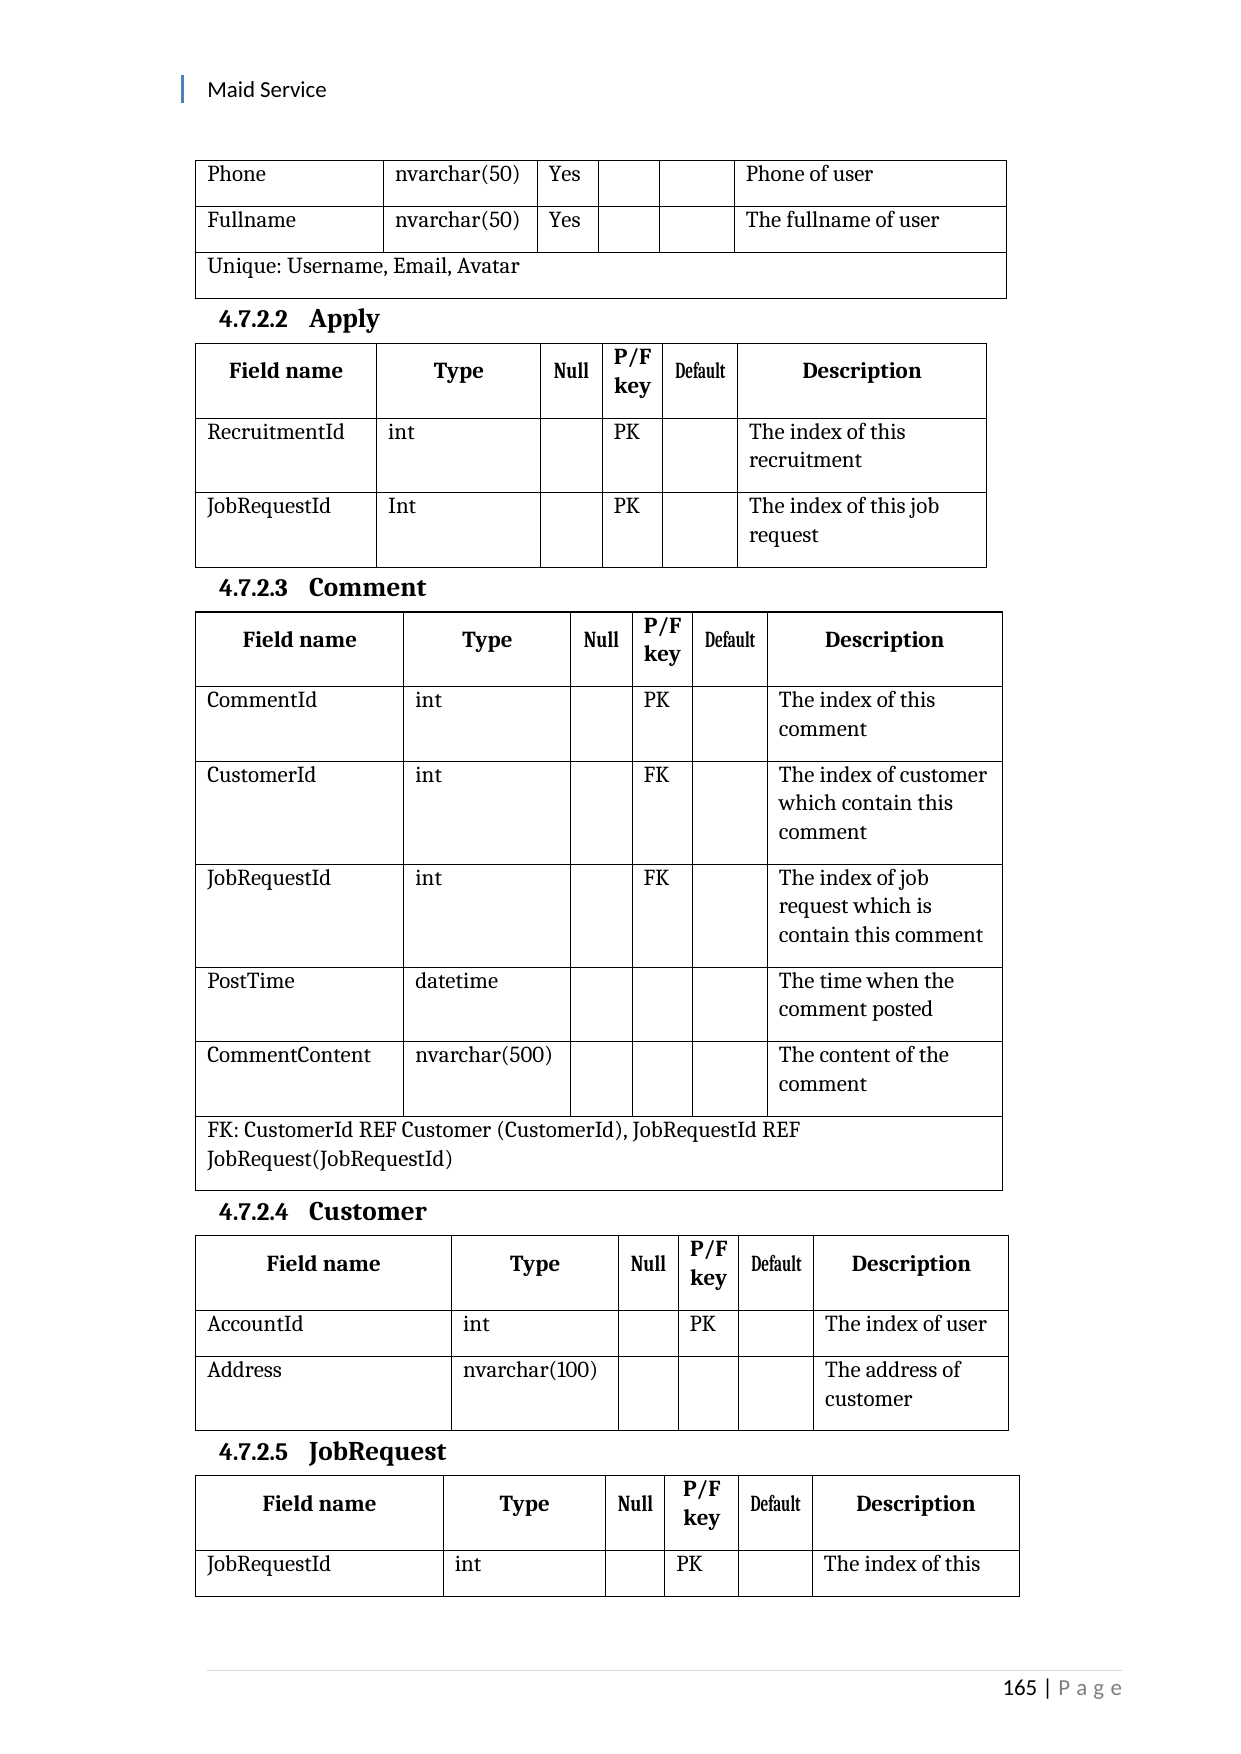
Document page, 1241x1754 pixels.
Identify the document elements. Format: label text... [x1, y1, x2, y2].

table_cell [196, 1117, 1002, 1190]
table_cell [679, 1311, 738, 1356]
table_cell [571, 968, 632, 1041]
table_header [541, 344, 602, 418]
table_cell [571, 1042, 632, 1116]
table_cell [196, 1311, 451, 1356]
subtitle Comment [219, 572, 1122, 603]
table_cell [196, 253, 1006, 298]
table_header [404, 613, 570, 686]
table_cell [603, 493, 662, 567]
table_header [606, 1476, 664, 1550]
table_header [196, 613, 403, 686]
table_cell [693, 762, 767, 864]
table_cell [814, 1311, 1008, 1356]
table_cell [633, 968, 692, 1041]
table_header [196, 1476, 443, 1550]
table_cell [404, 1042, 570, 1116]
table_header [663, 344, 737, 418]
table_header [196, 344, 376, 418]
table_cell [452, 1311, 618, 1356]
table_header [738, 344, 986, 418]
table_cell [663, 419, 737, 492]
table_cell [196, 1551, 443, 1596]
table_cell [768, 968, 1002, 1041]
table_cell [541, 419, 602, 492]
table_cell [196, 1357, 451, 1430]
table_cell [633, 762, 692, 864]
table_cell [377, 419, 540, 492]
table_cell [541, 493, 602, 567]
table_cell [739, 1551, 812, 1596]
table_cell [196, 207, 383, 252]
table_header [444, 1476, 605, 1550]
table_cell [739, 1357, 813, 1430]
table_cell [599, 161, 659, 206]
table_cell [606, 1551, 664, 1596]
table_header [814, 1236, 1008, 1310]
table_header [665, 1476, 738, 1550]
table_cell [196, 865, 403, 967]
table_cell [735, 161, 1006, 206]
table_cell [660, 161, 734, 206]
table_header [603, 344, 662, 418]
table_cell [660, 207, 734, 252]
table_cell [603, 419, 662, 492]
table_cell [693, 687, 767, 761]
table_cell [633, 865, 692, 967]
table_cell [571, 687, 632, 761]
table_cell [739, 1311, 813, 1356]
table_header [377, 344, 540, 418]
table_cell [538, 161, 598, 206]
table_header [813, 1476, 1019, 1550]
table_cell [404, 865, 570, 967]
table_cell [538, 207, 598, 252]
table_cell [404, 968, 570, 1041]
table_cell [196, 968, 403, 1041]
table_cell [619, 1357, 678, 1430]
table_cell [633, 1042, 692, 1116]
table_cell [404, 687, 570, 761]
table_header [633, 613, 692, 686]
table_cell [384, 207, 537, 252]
subtitle Apply [219, 303, 1122, 335]
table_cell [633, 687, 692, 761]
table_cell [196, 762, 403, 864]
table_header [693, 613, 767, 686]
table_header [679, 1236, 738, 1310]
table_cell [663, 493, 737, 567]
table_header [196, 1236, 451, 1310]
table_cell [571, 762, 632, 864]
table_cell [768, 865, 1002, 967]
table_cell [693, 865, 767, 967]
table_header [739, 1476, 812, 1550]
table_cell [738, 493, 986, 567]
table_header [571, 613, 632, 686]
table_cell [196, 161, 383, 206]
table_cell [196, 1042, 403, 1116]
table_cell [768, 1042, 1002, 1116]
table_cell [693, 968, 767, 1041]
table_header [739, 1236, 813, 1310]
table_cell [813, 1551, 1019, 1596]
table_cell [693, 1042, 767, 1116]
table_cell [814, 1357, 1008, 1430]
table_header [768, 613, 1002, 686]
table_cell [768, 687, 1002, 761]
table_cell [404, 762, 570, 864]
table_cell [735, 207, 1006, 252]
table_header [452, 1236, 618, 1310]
subtitle JobRequest [219, 1436, 1122, 1467]
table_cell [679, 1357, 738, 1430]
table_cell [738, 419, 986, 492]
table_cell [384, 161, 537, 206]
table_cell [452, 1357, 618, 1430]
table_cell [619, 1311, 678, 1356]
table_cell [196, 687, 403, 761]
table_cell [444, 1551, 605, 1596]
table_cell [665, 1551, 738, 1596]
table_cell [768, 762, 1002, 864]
subtitle Customer [219, 1196, 1122, 1227]
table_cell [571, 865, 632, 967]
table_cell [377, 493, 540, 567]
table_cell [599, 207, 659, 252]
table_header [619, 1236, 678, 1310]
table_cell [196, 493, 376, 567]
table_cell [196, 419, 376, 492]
